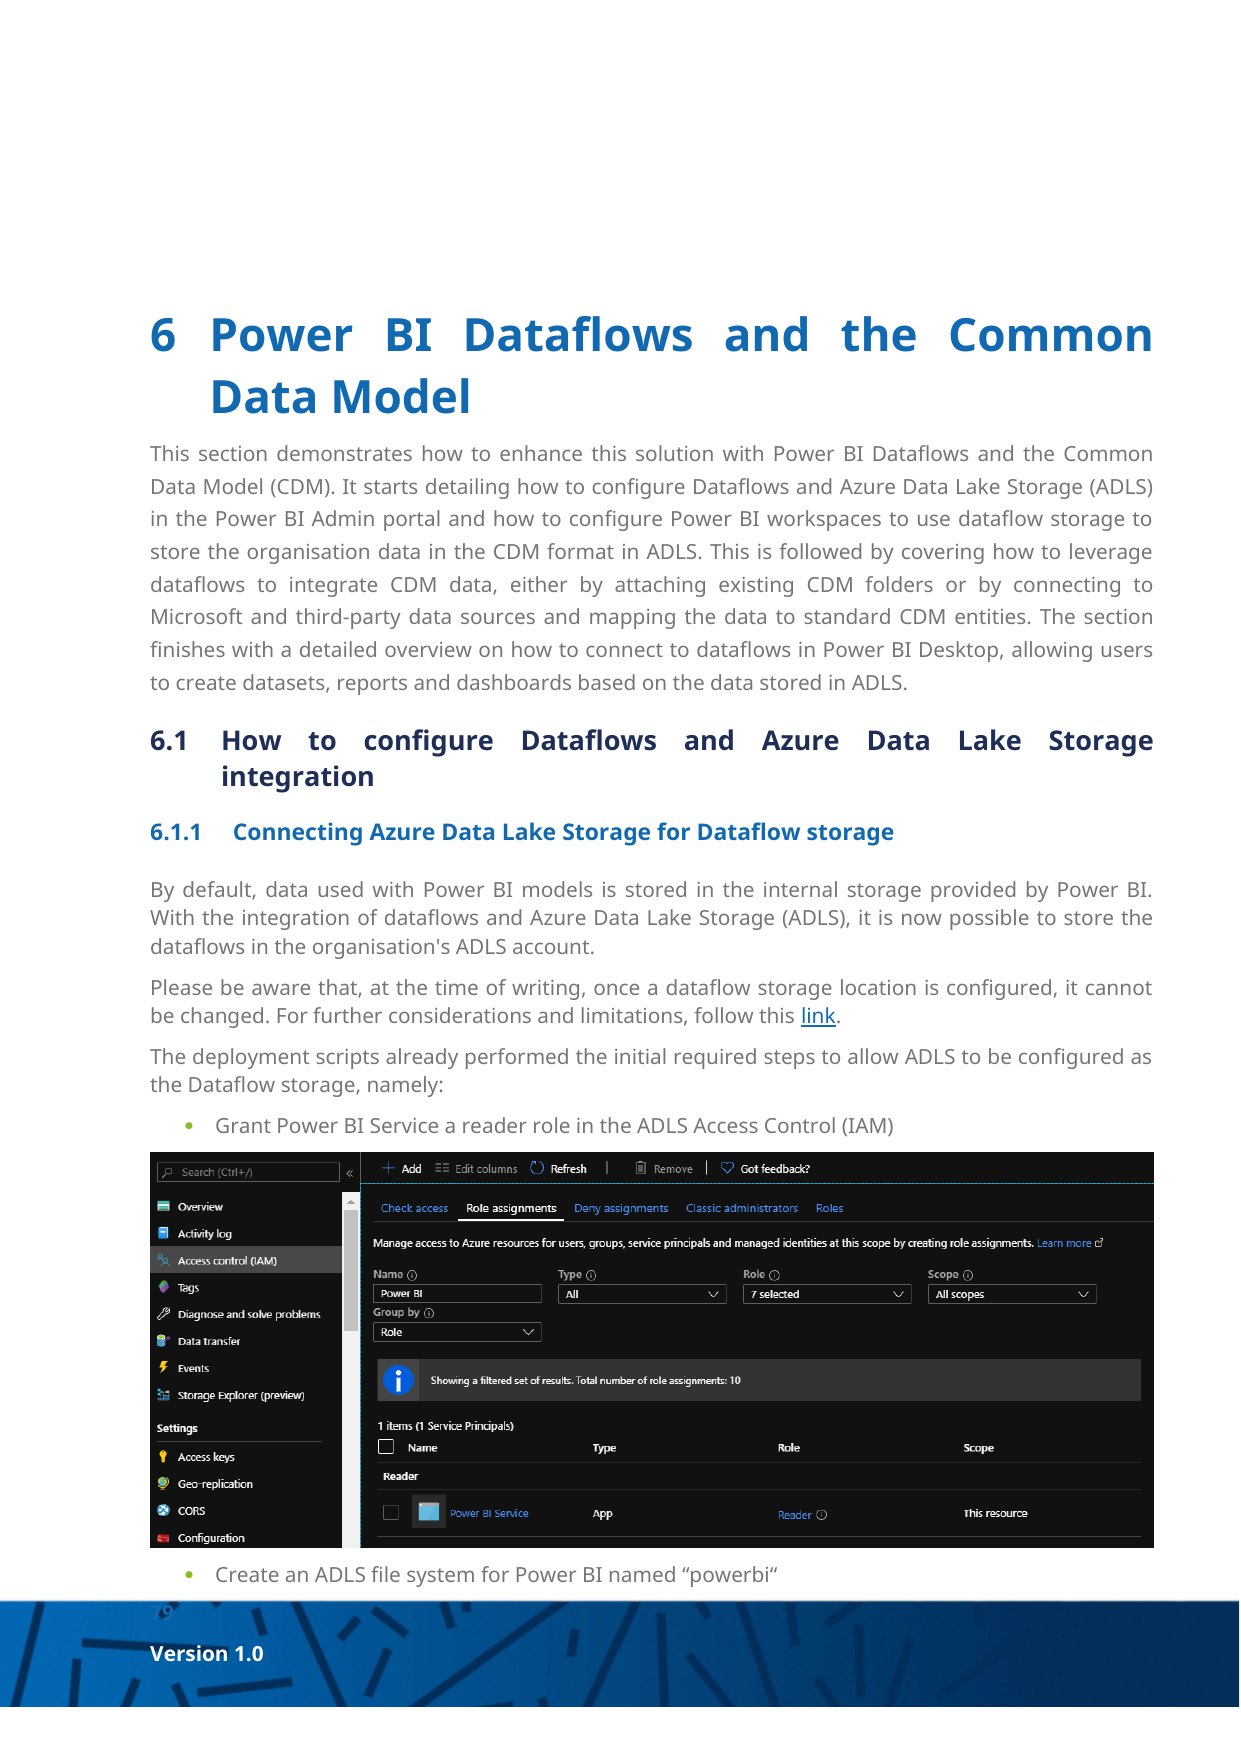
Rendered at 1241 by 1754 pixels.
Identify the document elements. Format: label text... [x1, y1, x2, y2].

picture [150, 1152, 1154, 1548]
text This section demonstrates how to enhance this solution with Power BI Dataflows and the Common Data Model (CDM). It starts detailing how to configure Dataflows and Azure Data Lake Storage (ADLS) in the Power BI Admin portal and how to configure Power BI workspaces to use dataflow storage to store the organisation data in the CDM format in ADLS. This is followed by covering how to leverage dataflows to integrate CDM data, either by attaching existing CDM folders or by connecting to Microsoft and third-party data sources and mapping the data to standard CDM entities. The section finishes with a detailed overview on how to connect to dataflows in Power BI Desktop, allowing users to create datasets, reports and dashboards based on the data stored in ADLS. [150, 439, 1155, 696]
subtitle Power BI Dataflows and the Common Data Model [150, 302, 1155, 427]
text By default, data used with Power BI models is stored in the internal storage provided by Power BI. With the integration of dataflows and Azure Data Lake Storage (ADLS), it is now possible to store the dataflows in the organisation's ADLS account. [150, 875, 1155, 960]
list Grant Power BI Service a reader role in the ADLS Access Control (IAM) [185, 1112, 1155, 1140]
subtitle Connecting Azure Data Lake Storage for Dataflow storage [150, 816, 1155, 847]
text The deployment scripts already performed the initial required steps to allow ADLS to be configured as the Dataflow storage, namely: [150, 1042, 1155, 1099]
text Please be aware that, at the time of writing, once a dataflow storage location is configured, it cannot be changed. For further considerations and limitations, follow this link. [150, 973, 1155, 1030]
list Create an ADLS file system for Power BI named “powerbi“ [185, 1560, 1155, 1588]
picture [0, 1598, 1240, 1707]
subtitle How to configure Dataflows and Azure Data Lake Storage integration [150, 721, 1155, 795]
